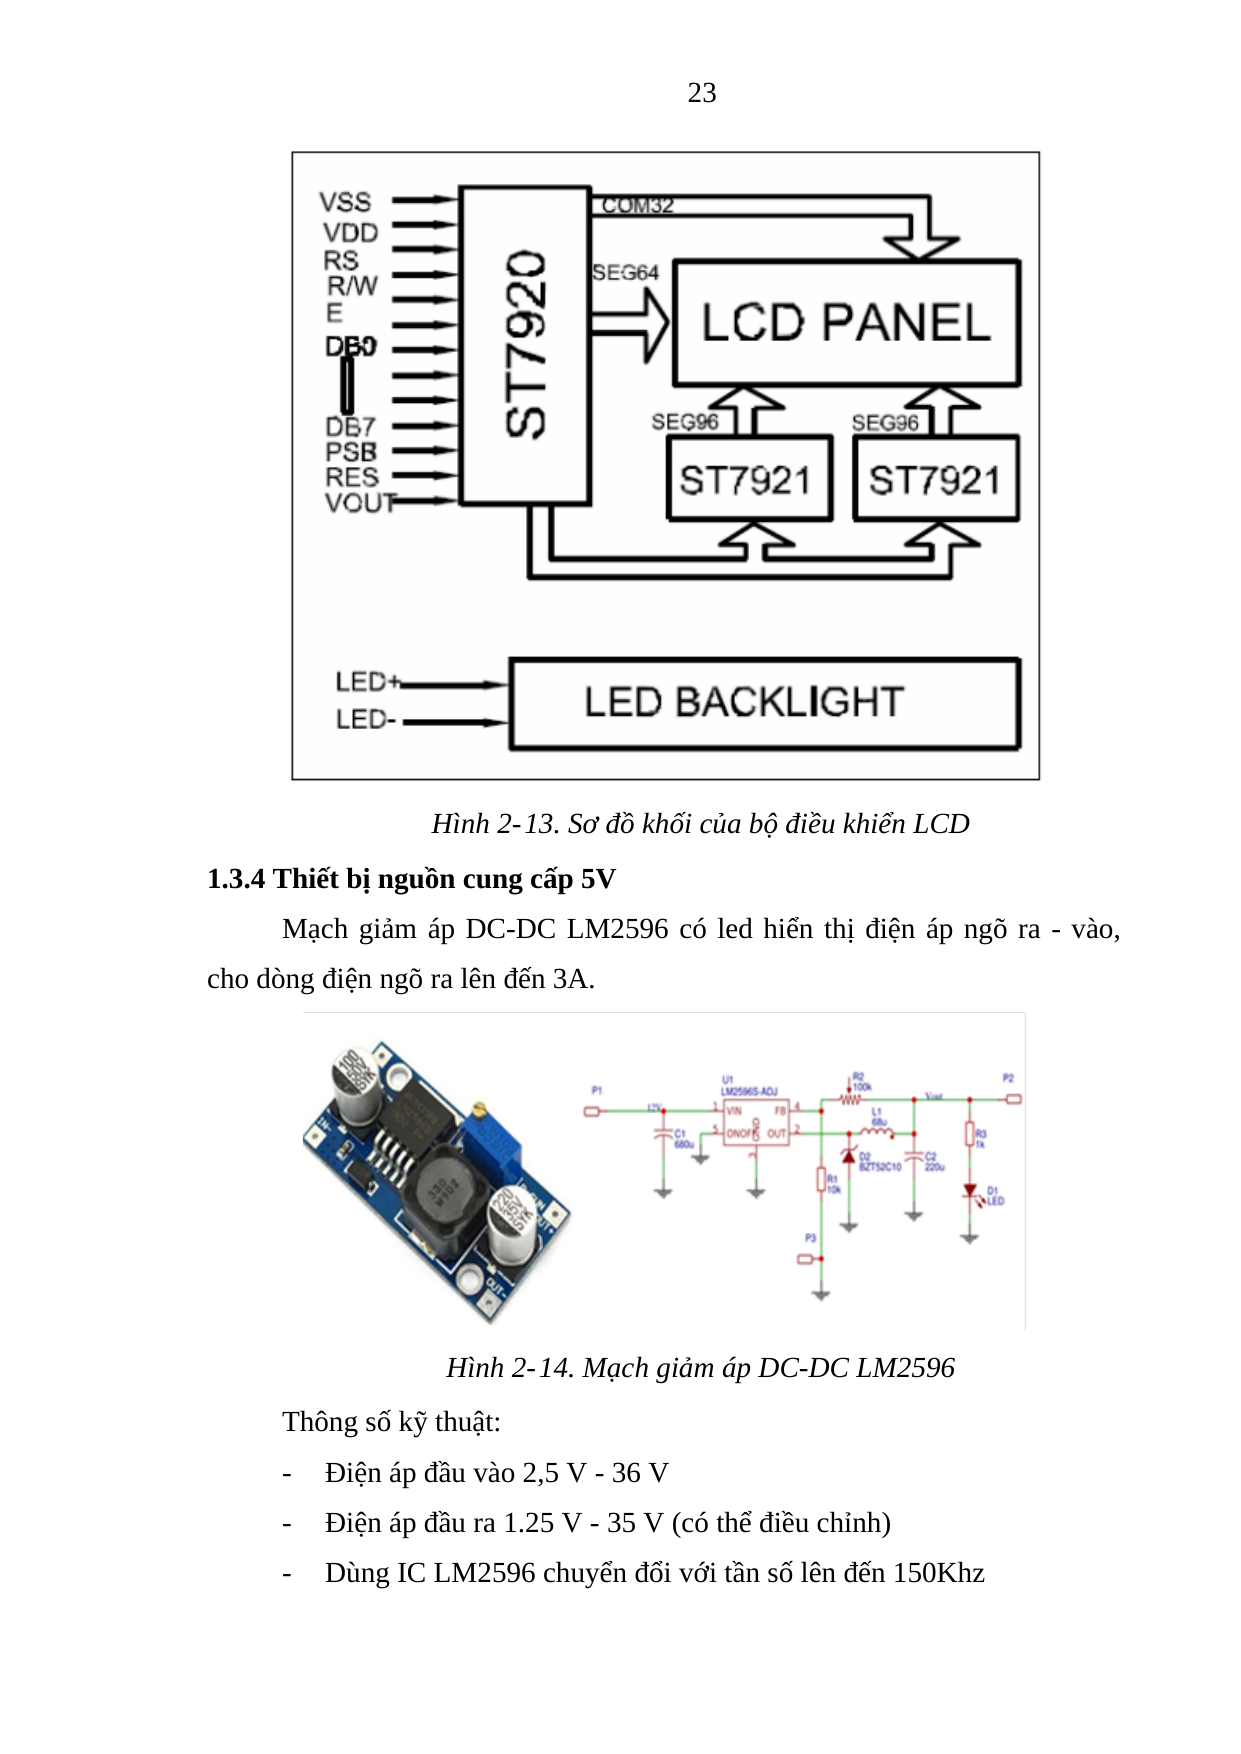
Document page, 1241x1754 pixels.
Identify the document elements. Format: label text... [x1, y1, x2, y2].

text Hình 2-14. Mạch giảm áp DC-DC LM2596 [207, 1350, 1122, 1383]
text - Dùng IC LM2596 chuyển đổi với tần số lên đến 150Khz [207, 1555, 1122, 1589]
text - Điện áp đầu vào 2,5 V - 36 V [207, 1455, 1122, 1488]
text - Điện áp đầu ra 1.25 V - 35 V (có thể điều chỉnh) [207, 1505, 1122, 1538]
text Hình 2-13. Sơ đồ khối của bộ điều khiển LCD [207, 807, 1122, 840]
picture [284, 147, 1045, 790]
text Thông số kỹ thuật: [207, 1404, 1122, 1438]
text Mạch giảm áp DC-DC LM2596 có led hiển thị điện áp ngõ ra - vào, cho dòng điện ngõ ra lên đến 3A. [207, 911, 1122, 995]
picture [302, 1012, 1027, 1331]
subtitle Thiết bị nguồn cung cấp 5V [207, 861, 1122, 894]
